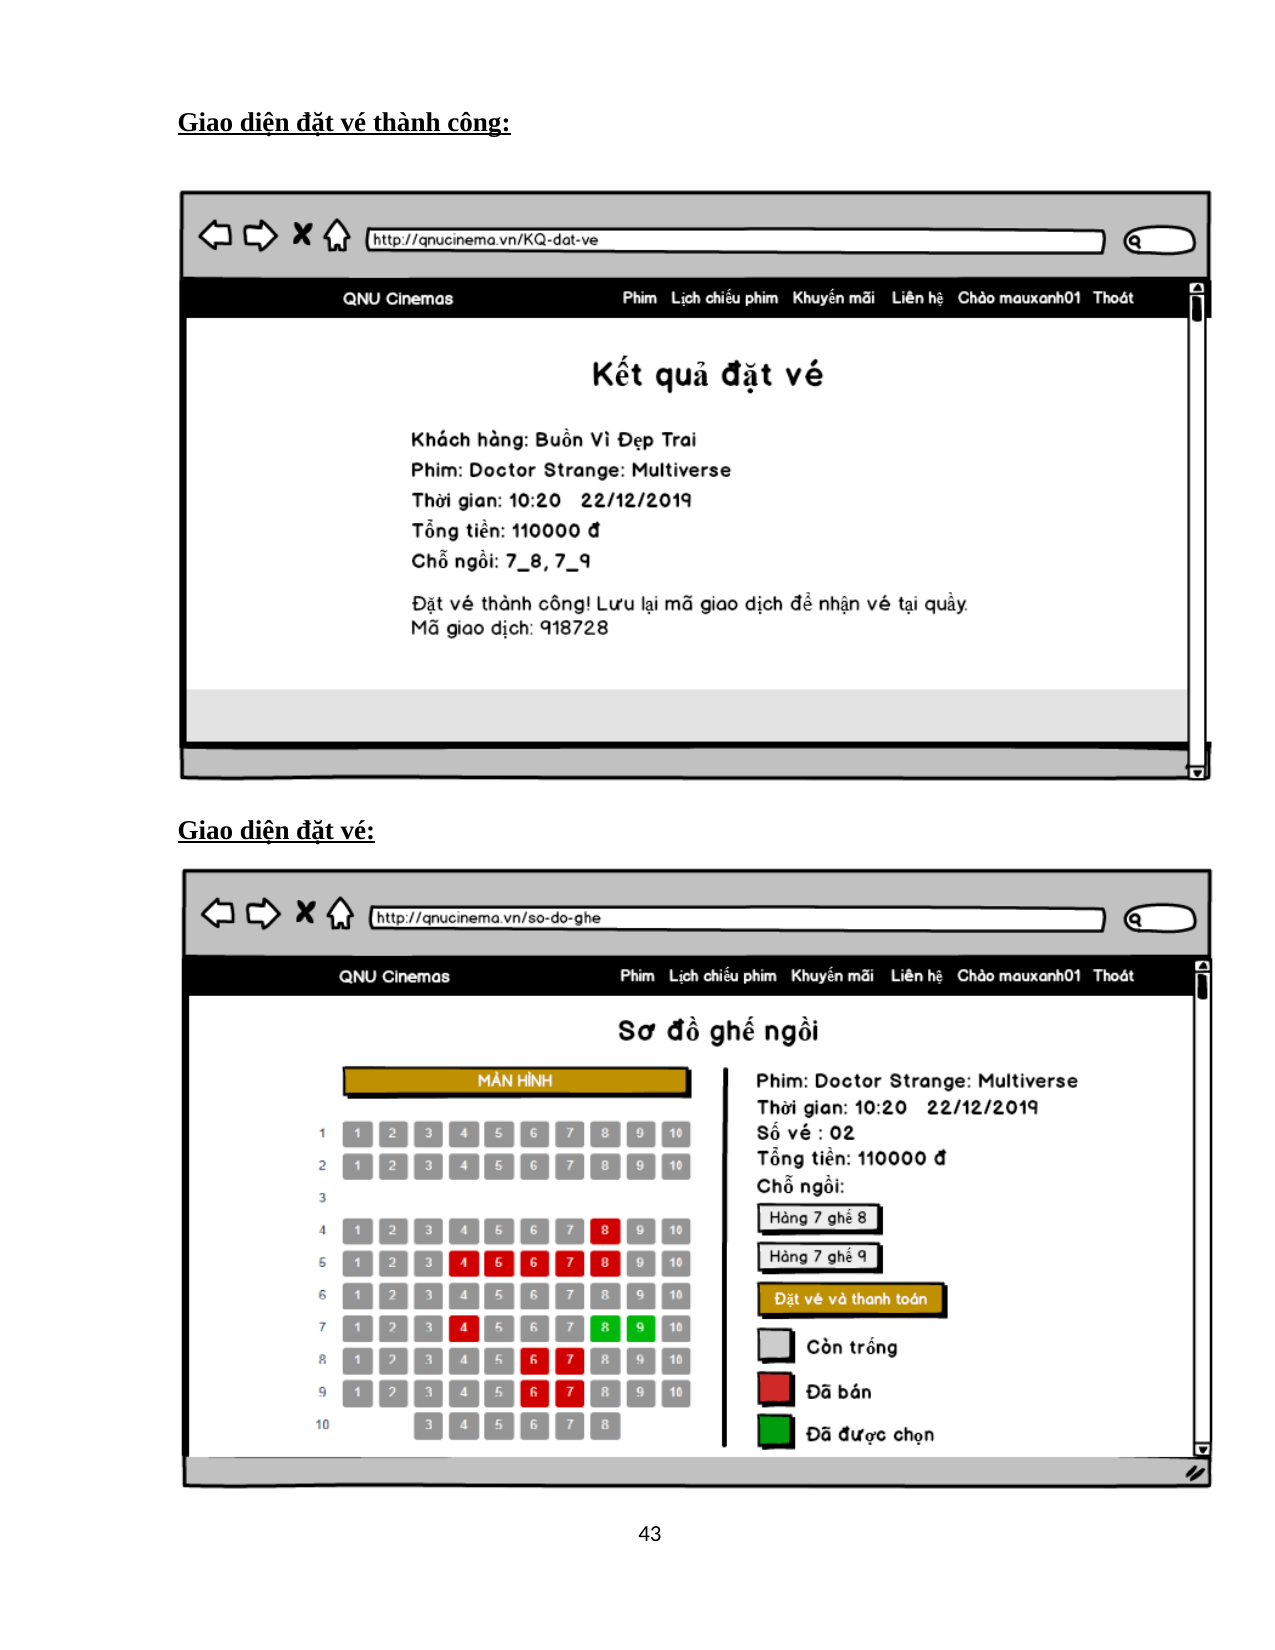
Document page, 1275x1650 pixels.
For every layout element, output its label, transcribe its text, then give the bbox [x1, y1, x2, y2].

picture [177, 187, 1214, 783]
text Giao diện đặt vé thành công: [133, 106, 1167, 137]
text Giao diện đặt vé: [177, 814, 1167, 845]
picture [177, 864, 1216, 1491]
